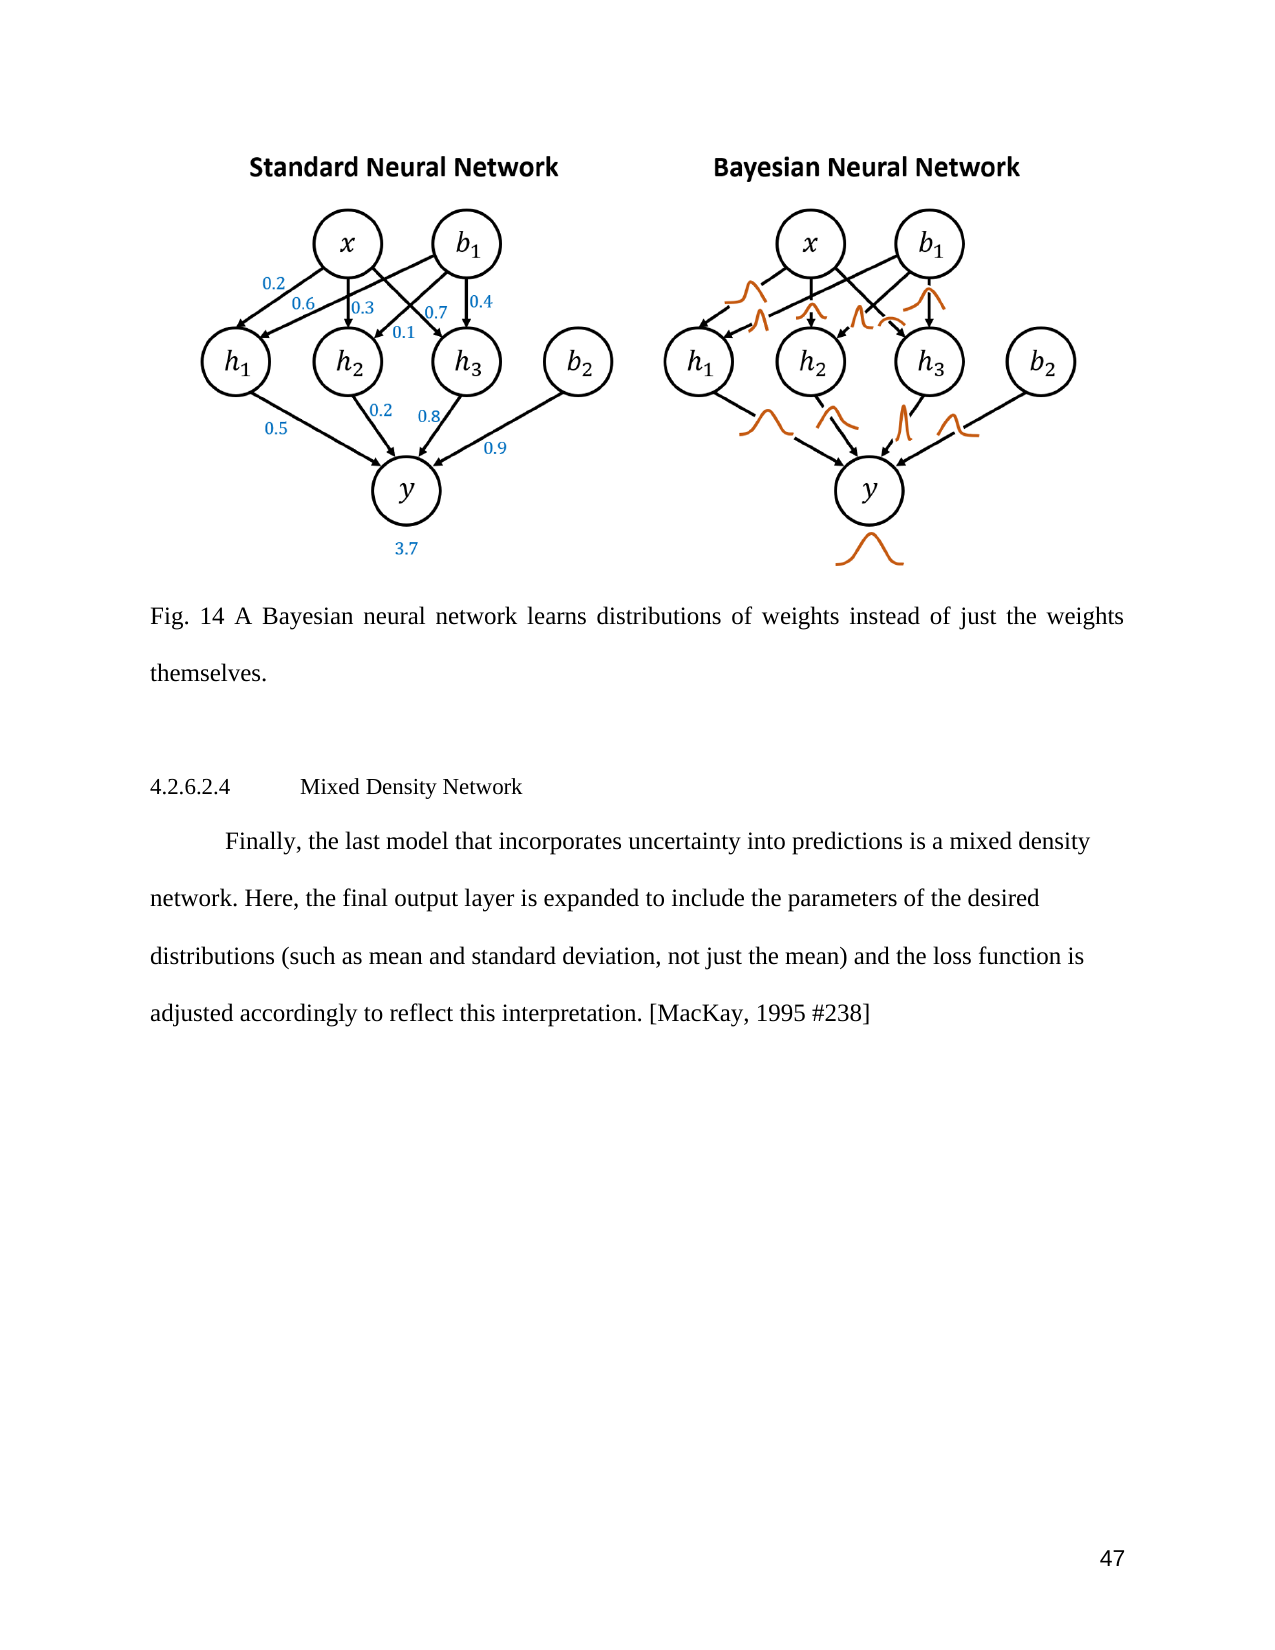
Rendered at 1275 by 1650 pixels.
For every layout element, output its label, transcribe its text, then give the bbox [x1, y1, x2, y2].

text Finally, the last model that incorporates uncertainty into predictions is a mixed density network. Here, the final output layer is expanded to include the parameters of the desired distributions (such as mean and standard deviation, not just the mean) and the loss function is adjusted accordingly to reflect this interpretation. [MacKay, 1995 #238] [150, 826, 1125, 1027]
list Mixed Density Network [150, 773, 1125, 800]
text Fig. 14 A Bayesian neural network learns distributions of weights instead of just the weights themselves. [150, 601, 1125, 687]
picture [185, 150, 1090, 575]
